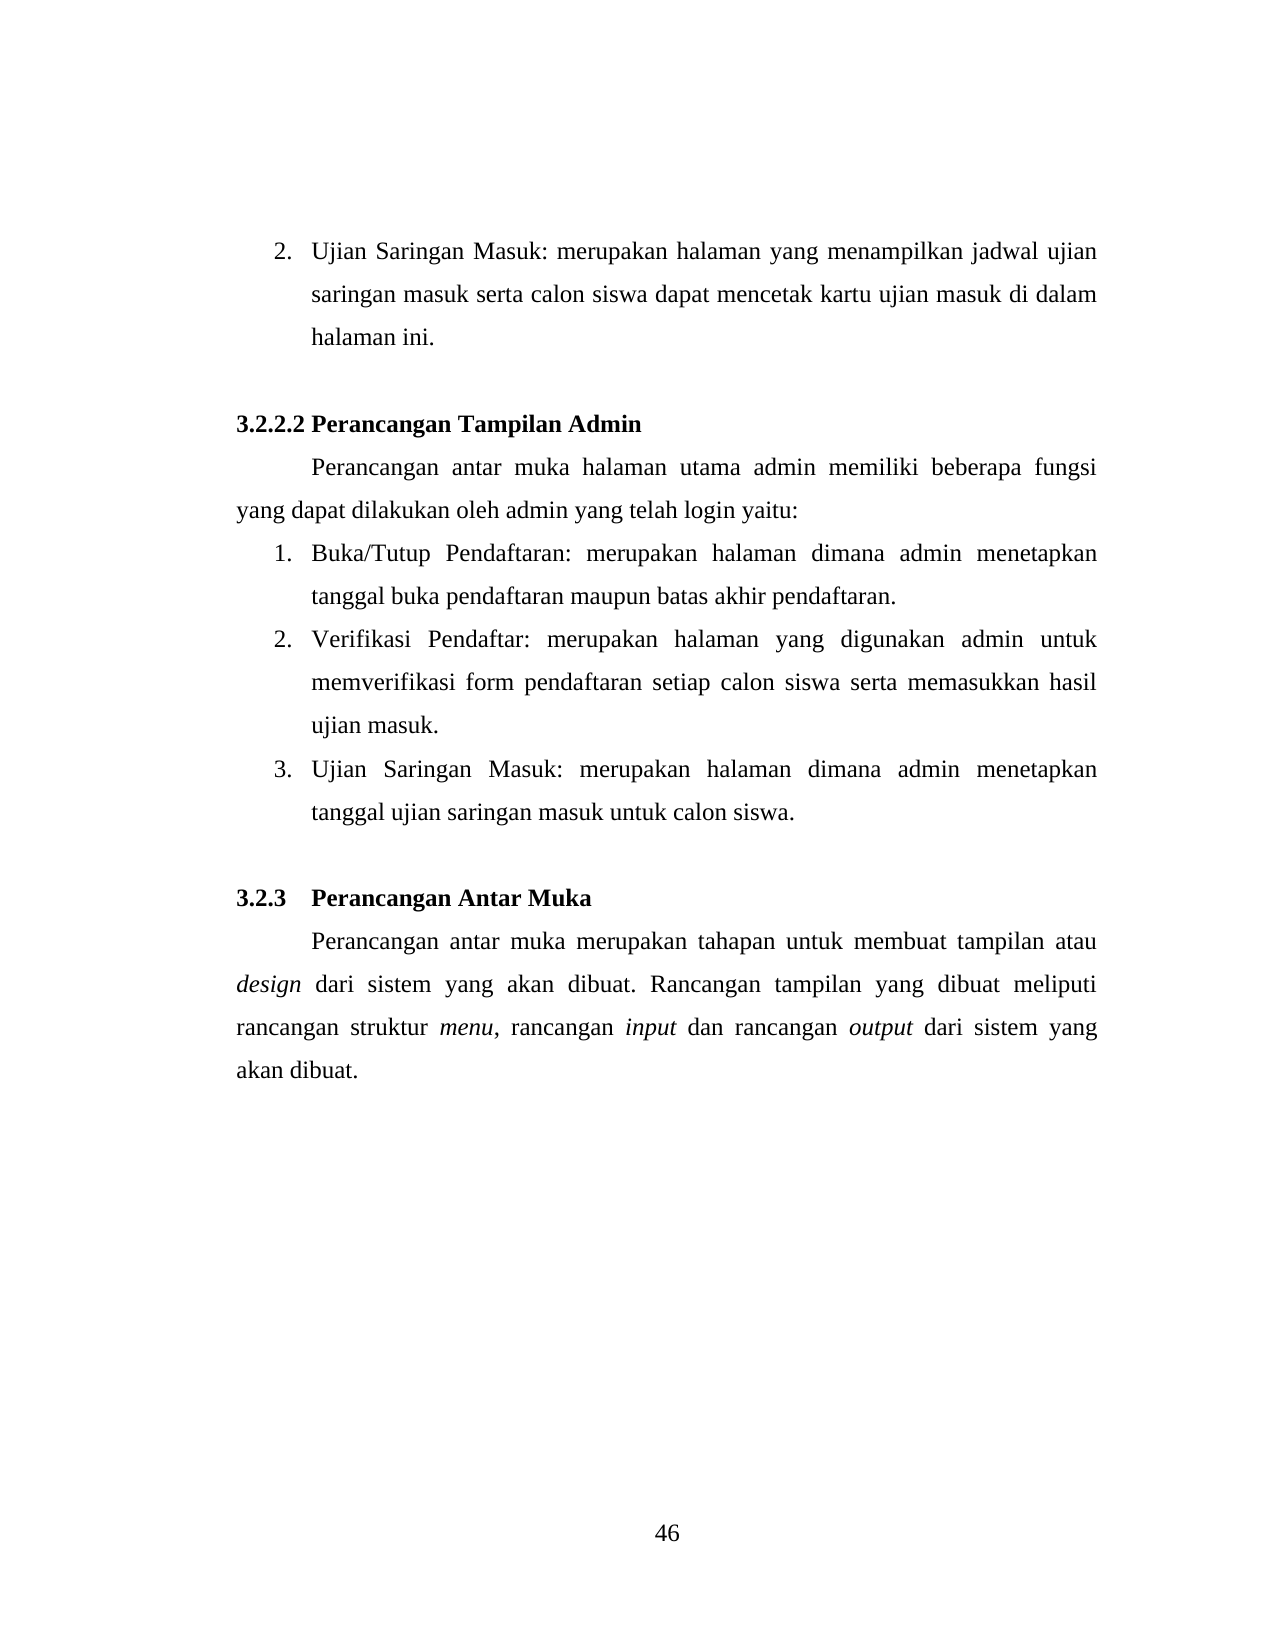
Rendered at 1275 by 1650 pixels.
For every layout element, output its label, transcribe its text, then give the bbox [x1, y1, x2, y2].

list Buka/Tutup Pendaftaran: merupakan halaman dimana admin menetapkan tanggal buka pendaftaran maupun batas akhir pendaftaran. [274, 538, 1098, 610]
text Perancangan antar muka halaman utama admin memiliki beberapa fungsi yang dapat dilakukan oleh admin yang telah login yaitu: [236, 452, 1098, 524]
text 3.2.2.2 Perancangan Tampilan Admin [236, 409, 1098, 437]
list Verifikasi Pendaftar: merupakan halaman yang digunakan admin untuk memverifikasi form pendaftaran setiap calon siswa serta memasukkan hasil ujian masuk. [274, 624, 1098, 739]
list Perancangan antar muka merupakan tahapan untuk membuat tampilan atau design dari sistem yang akan dibuat. Rancangan tampilan yang dibuat meliputi rancangan struktur menu, rancangan input dan rancangan output dari sistem yang akan dibuat. [236, 926, 1098, 1084]
list Ujian Saringan Masuk: merupakan halaman yang menampilkan jadwal ujian saringan masuk serta calon siswa dapat mencetak kartu ujian masuk di dalam halaman ini. [274, 236, 1098, 351]
list Ujian Saringan Masuk: merupakan halaman dimana admin menetapkan tanggal ujian saringan masuk untuk calon siswa. [274, 754, 1098, 826]
text 3.2.3 Perancangan Antar Muka [236, 883, 1098, 912]
